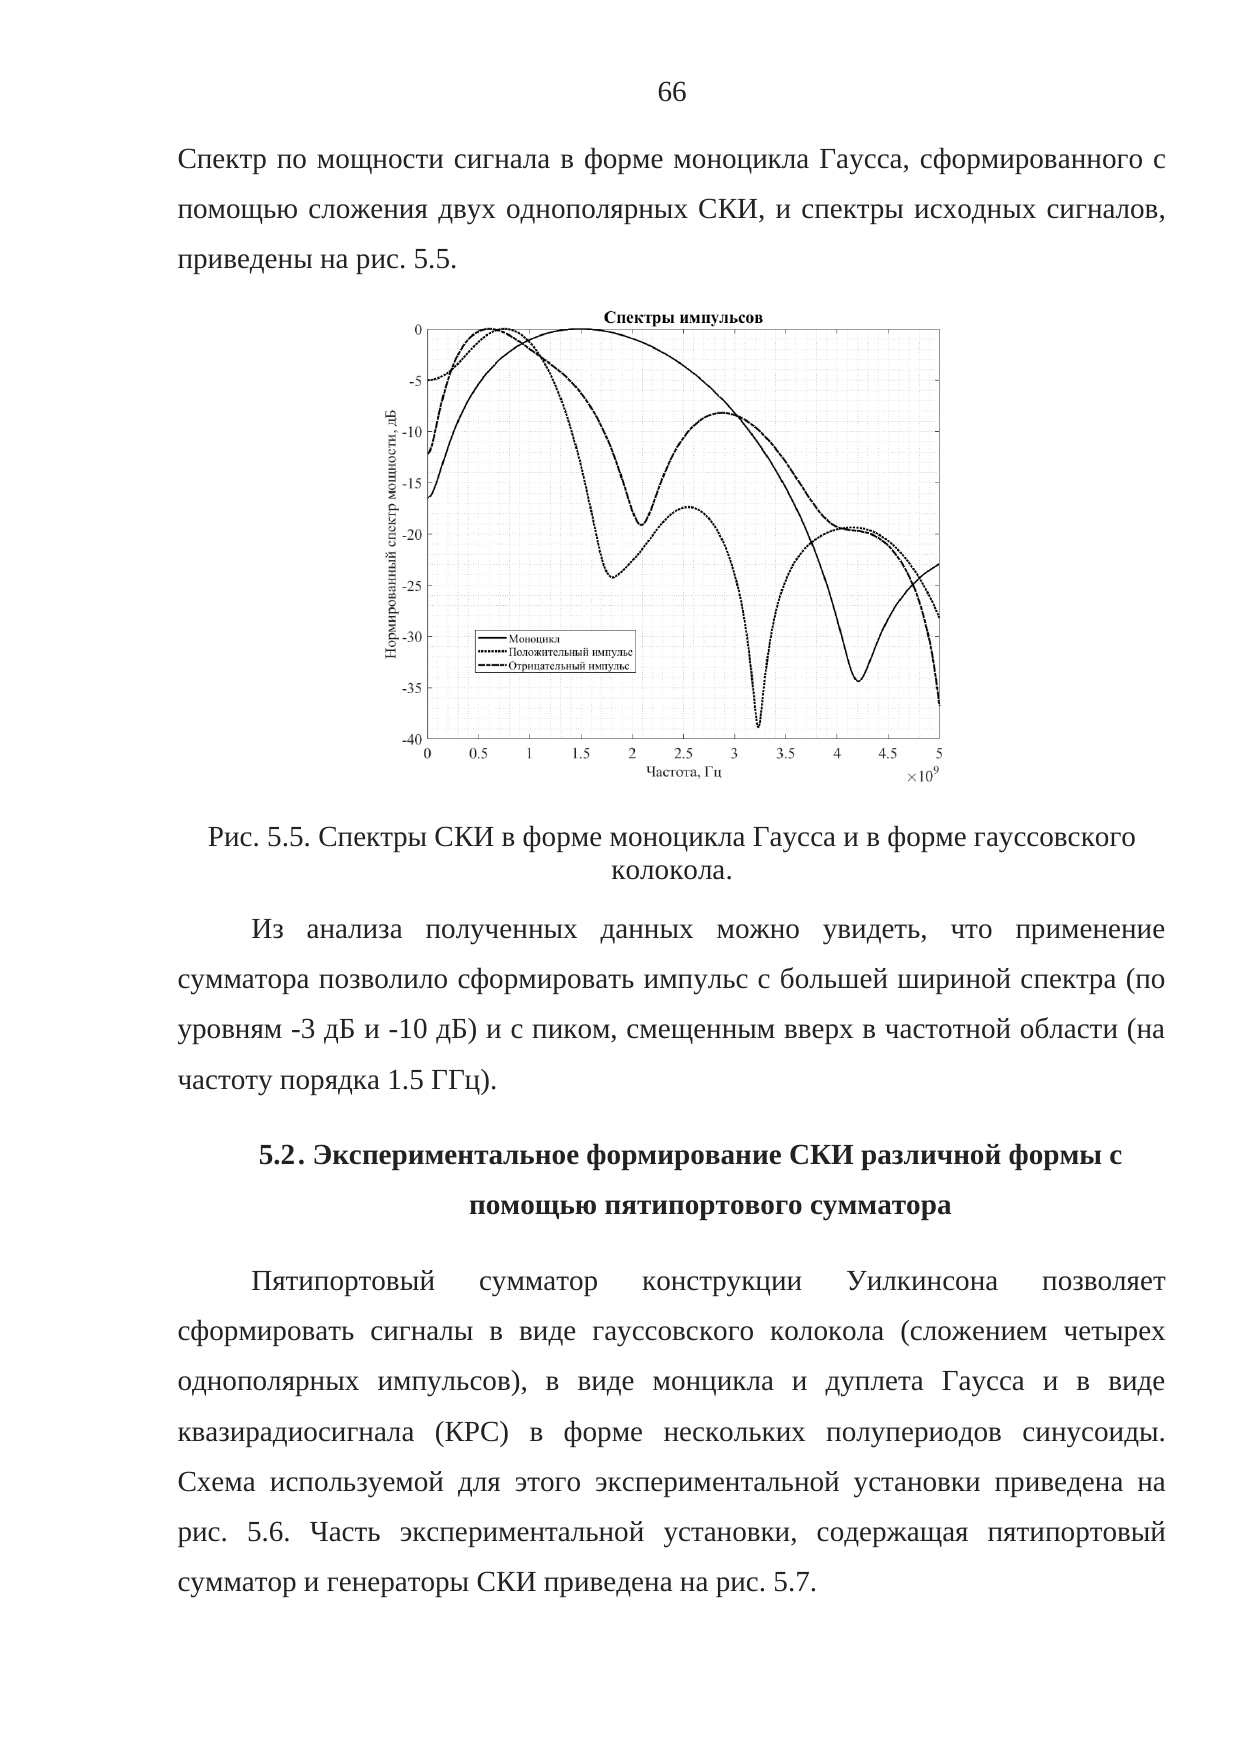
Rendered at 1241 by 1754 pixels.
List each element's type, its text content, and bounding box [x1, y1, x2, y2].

text Из анализа полученных данных можно увидеть, что применение сумматора позволило сформировать импульс с большей шириной спектра (по уровням -3 дБ и -10 дБ) и с пиком, смещенным вверх в частотной области (на частоту порядка 1.5 ГГц). [177, 911, 1167, 1095]
text Пятипортовый сумматор конструкции Уилкинсона позволяет сформировать сигналы в виде гауссовского колокола (сложением четырех однополярных импульсов), в виде монцикла и дуплета Гаусса и в виде квазирадиосигнала (КРС) в форме нескольких полупериодов синусоиды. Схема используемой для этого экспериментальной установки приведена на рис. 5.6. Часть экспериментальной установки, содержащая пятипортовый сумматор и генераторы СКИ приведена на рис. 5.7. [177, 1263, 1167, 1598]
text Рис. 5.5. Спектры СКИ в форме моноцикла Гаусса и в форме гауссовского колокола. [177, 819, 1167, 886]
text Спектр по мощности сигнала в форме моноцикла Гаусса, сформированного с помощью сложения двух однополярных СКИ, и спектры исходных сигналов, приведены на рис. 5.5. [177, 141, 1167, 275]
picture [342, 291, 1002, 794]
subtitle . Экспериментальное формирование СКИ различной формы с помощью пятипортового сумматора [215, 1137, 1167, 1221]
